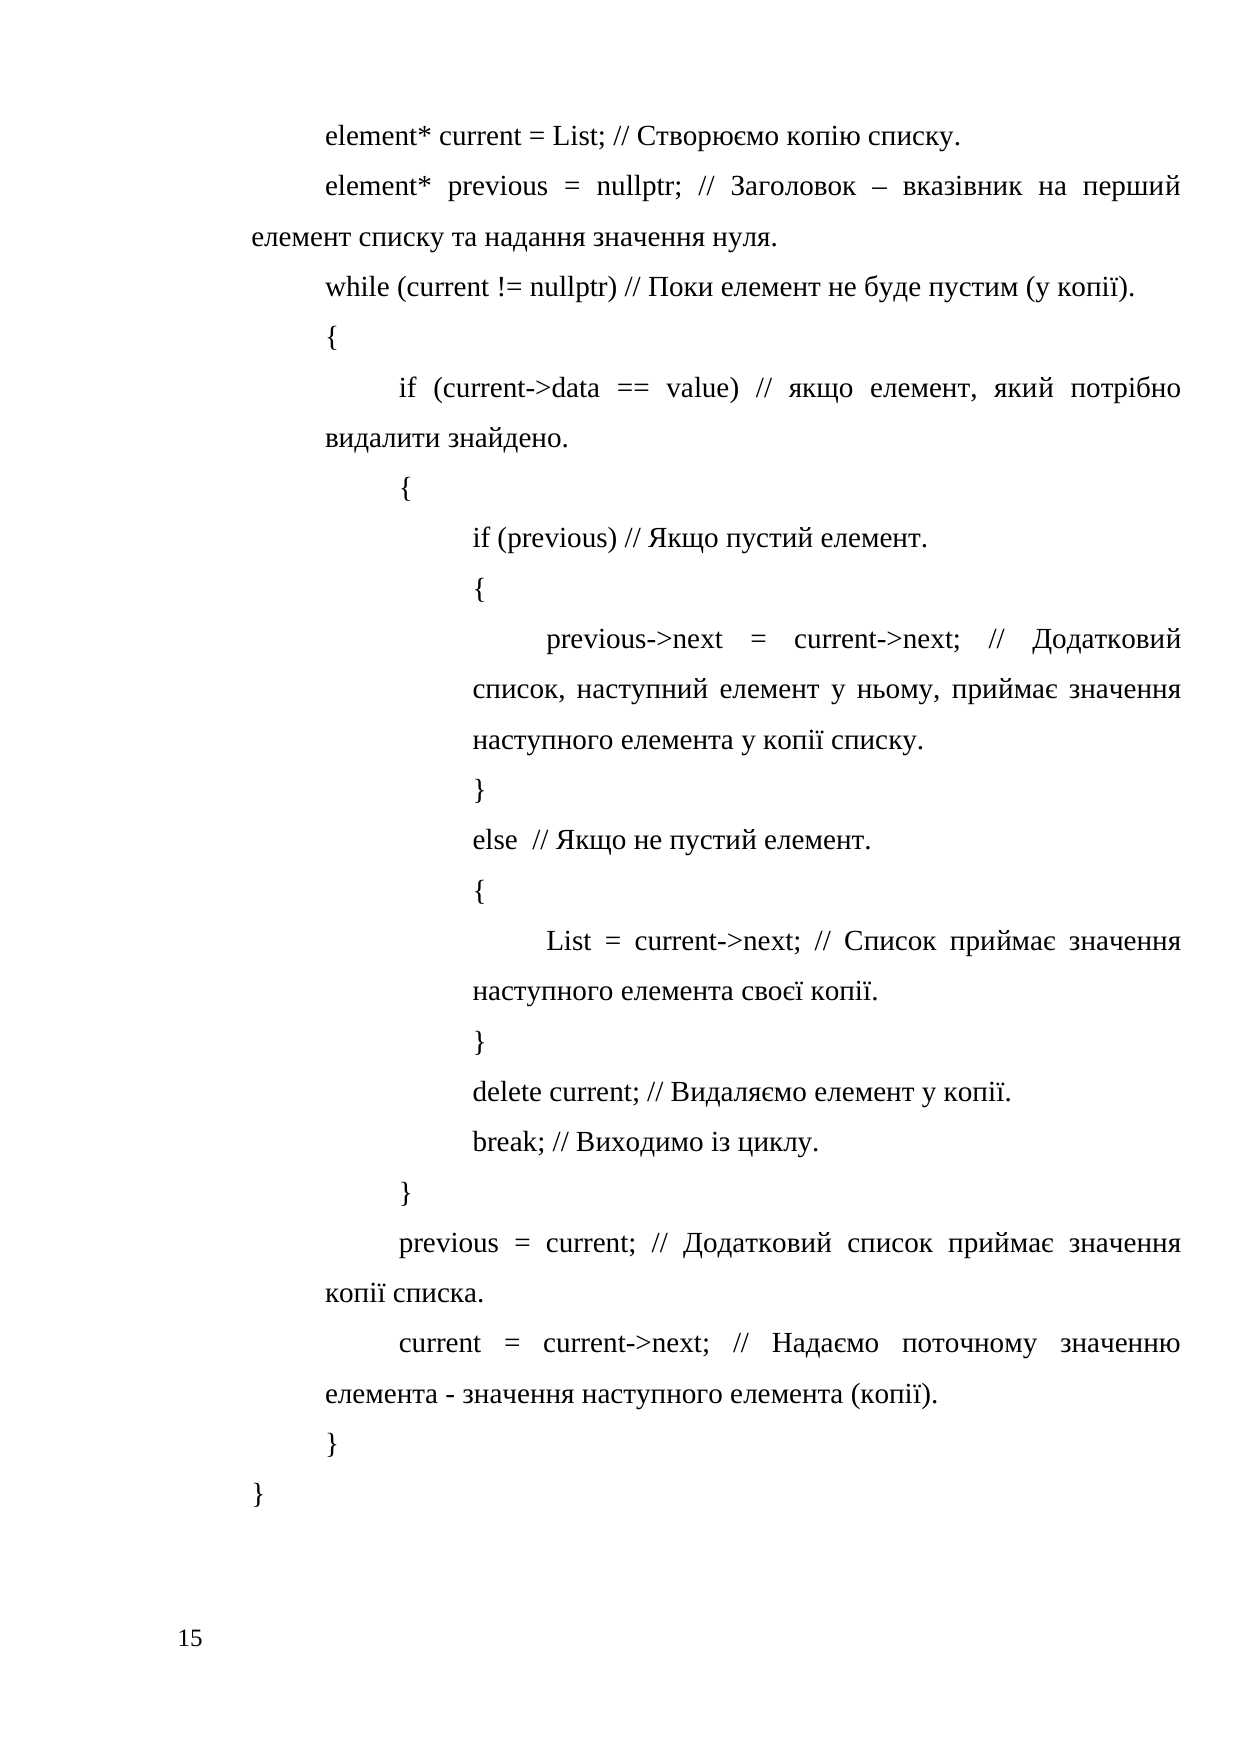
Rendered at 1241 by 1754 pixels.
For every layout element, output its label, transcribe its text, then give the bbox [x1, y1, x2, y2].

text element* current = List; // Створюємо копію списку. [251, 118, 1181, 152]
text else // Якщо не пустий елемент. [398, 822, 1181, 856]
text List = current->next; // Список приймає значення наступного елемента своєї копії. [472, 923, 1181, 1007]
text while (current != nullptr) // Поки елемент не буде пустим (у копії). [251, 269, 1181, 303]
text previous->next = current->next; // Додатковий список, наступний елемент у ньому, приймає значення наступного елемента у копії списку. [472, 621, 1181, 755]
text } [398, 772, 1181, 806]
text { [325, 470, 1181, 504]
text if (previous) // Якщо пустий елемент. [398, 521, 1181, 554]
text } [251, 1426, 1181, 1460]
text element* previous = nullptr; // Заголовок – вказівник на перший елемент списку та надання значення нуля. [251, 168, 1181, 252]
text break; // Виходимо із циклу. [398, 1124, 1181, 1158]
text current = current->next; // Надаємо поточному значенню елемента - значення наступного елемента (копії). [325, 1326, 1181, 1409]
text } [325, 1175, 1181, 1208]
text { [398, 873, 1181, 906]
text } [398, 1024, 1181, 1057]
text } [177, 1477, 1181, 1510]
text delete current; // Видаляємо елемент у копії. [398, 1074, 1181, 1108]
text if (current->data == value) // якщо елемент, який потрібно видалити знайдено. [325, 370, 1181, 453]
text { [398, 571, 1181, 604]
text { [251, 319, 1181, 353]
text previous = current; // Додатковий список приймає значення копії списка. [325, 1225, 1181, 1309]
